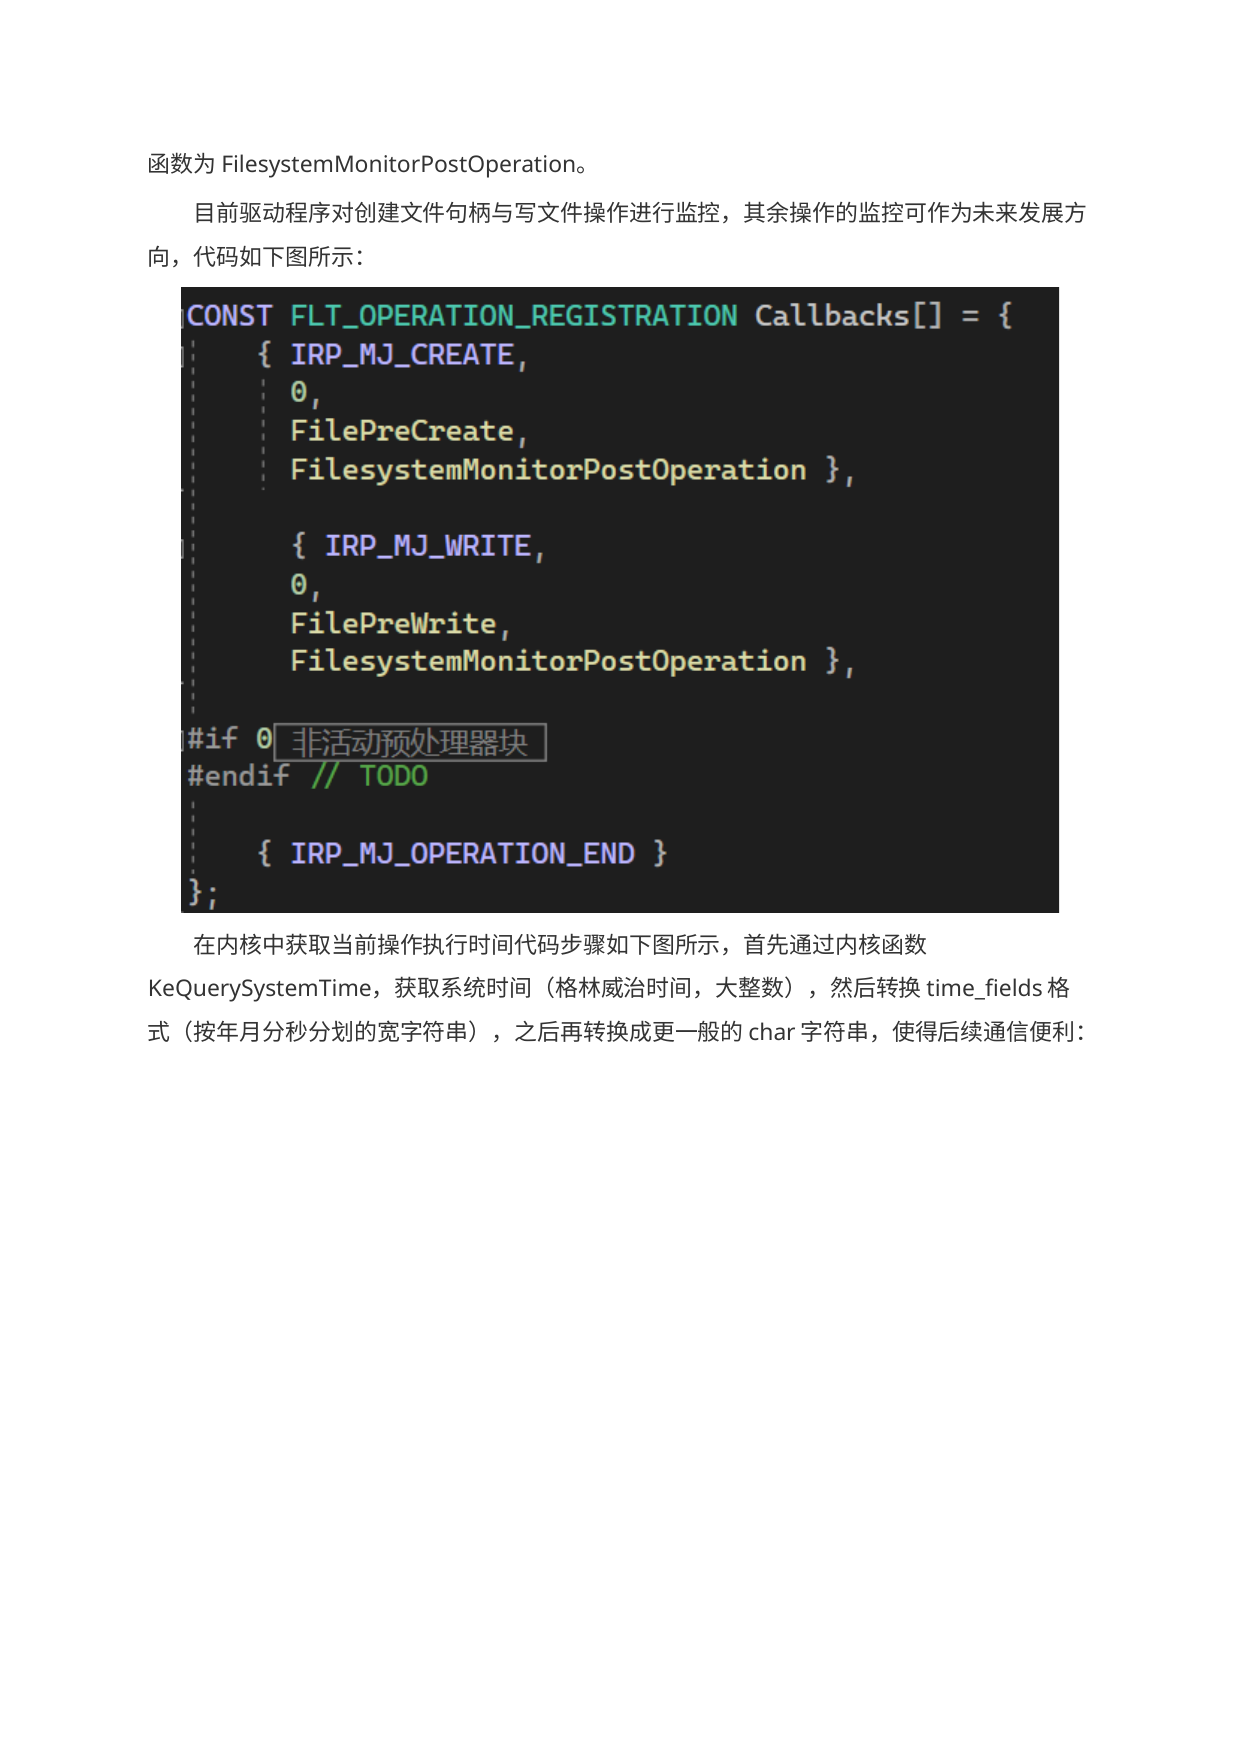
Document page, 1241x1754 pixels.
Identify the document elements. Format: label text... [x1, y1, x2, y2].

text 在内核中获取当前操作执行时间代码步骤如下图所示，首先通过内核函数KeQuerySystemTime，获取系统时间（格林威治时间，大整数），然后转换time_fields格式（按年月分秒分划的宽字符串），之后再转换成更一般的char字符串，使得后续通信便利： [148, 927, 1093, 1047]
text 目前驱动程序对创建文件句柄与写文件操作进行监控，其余操作的监控可作为未来发展方向，代码如下图所示： [148, 195, 1093, 272]
picture [181, 287, 1060, 913]
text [148, 146, 1093, 179]
